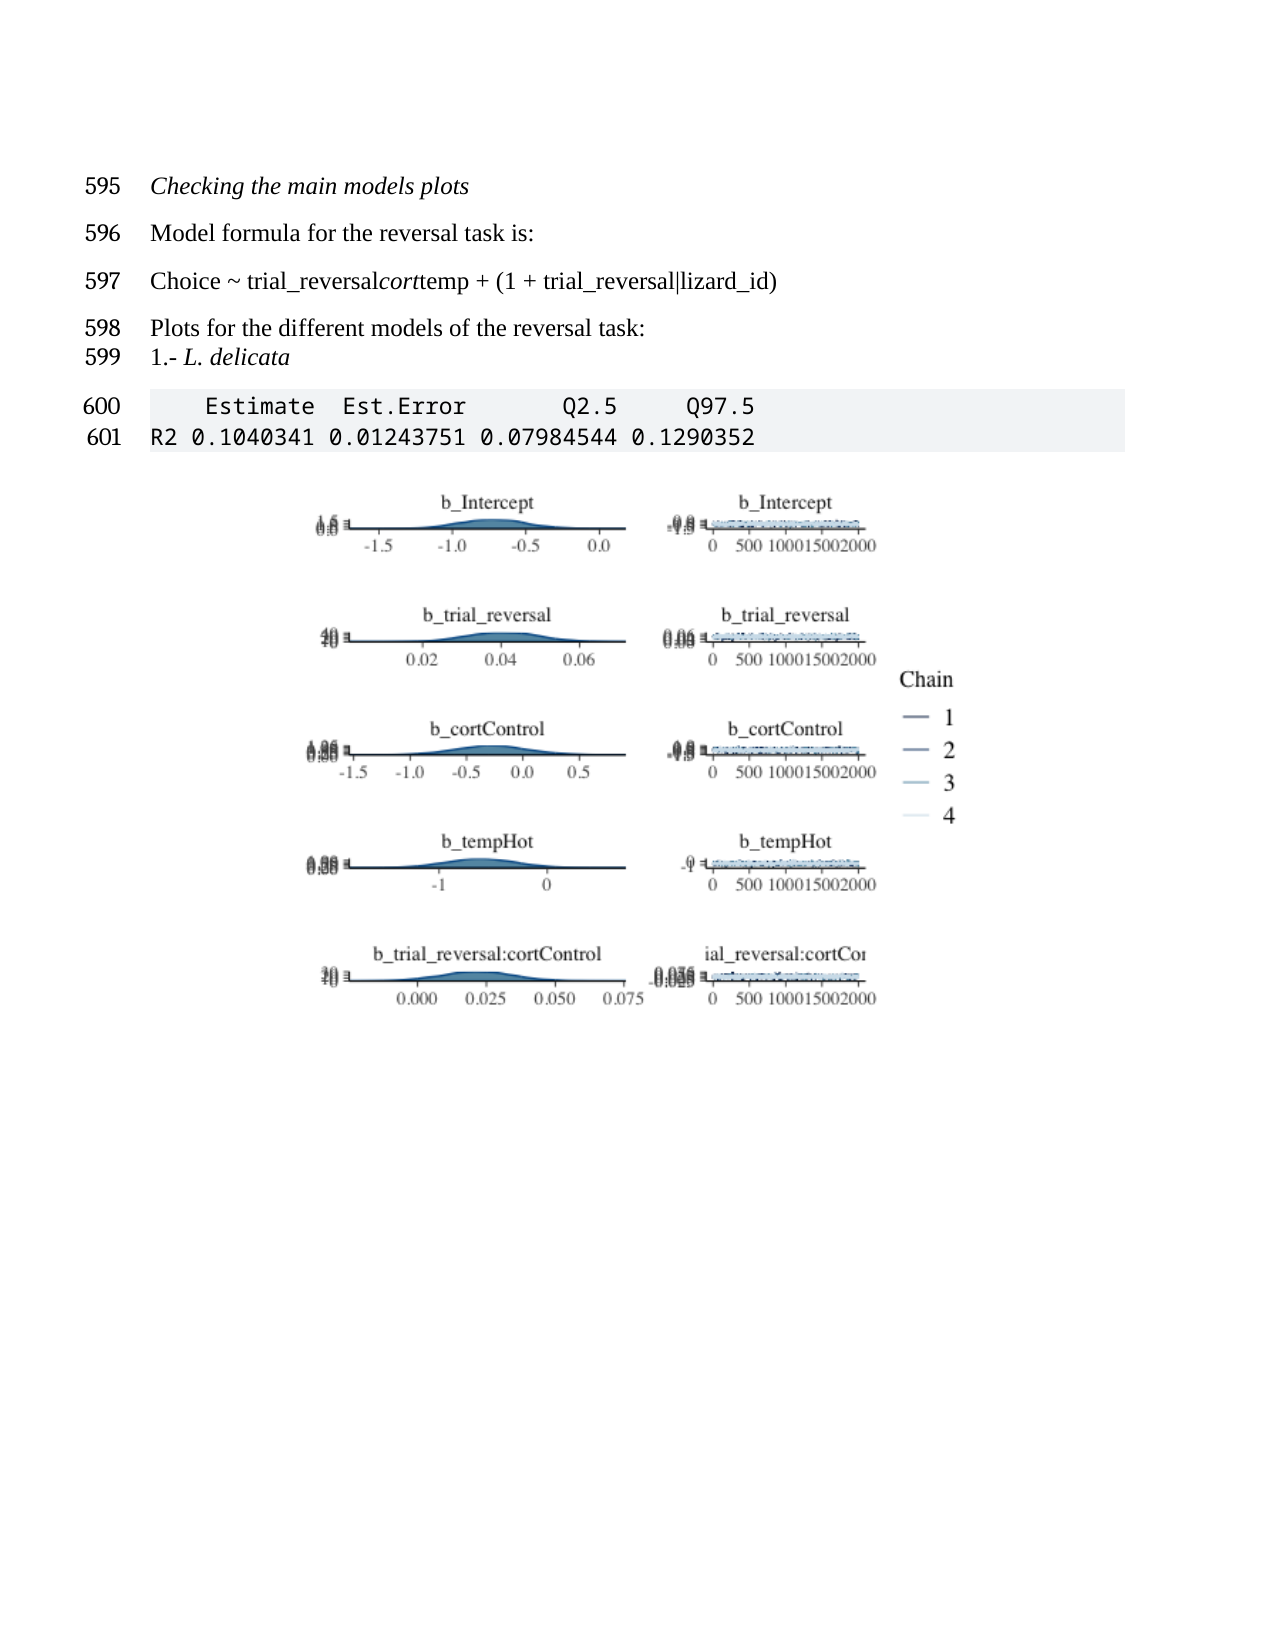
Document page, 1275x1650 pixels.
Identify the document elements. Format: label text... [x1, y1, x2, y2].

text Plots for the different models of the reversal task: 1.- L. delicata [150, 313, 1125, 371]
text Choice ~ trial_reversalcorttemp + (1 + trial_reversal|lizard_id) [150, 266, 1125, 294]
picture [296, 472, 979, 1019]
text Model formula for the reversal task is: [150, 218, 1125, 247]
text Estimate Est.Error Q2.5 Q97.5 R2 0.1040341 0.01243751 0.07984544 0.1290352 [150, 389, 1125, 452]
subtitle Checking the main models plots [150, 171, 1125, 199]
table_header [150, 473, 1125, 1081]
